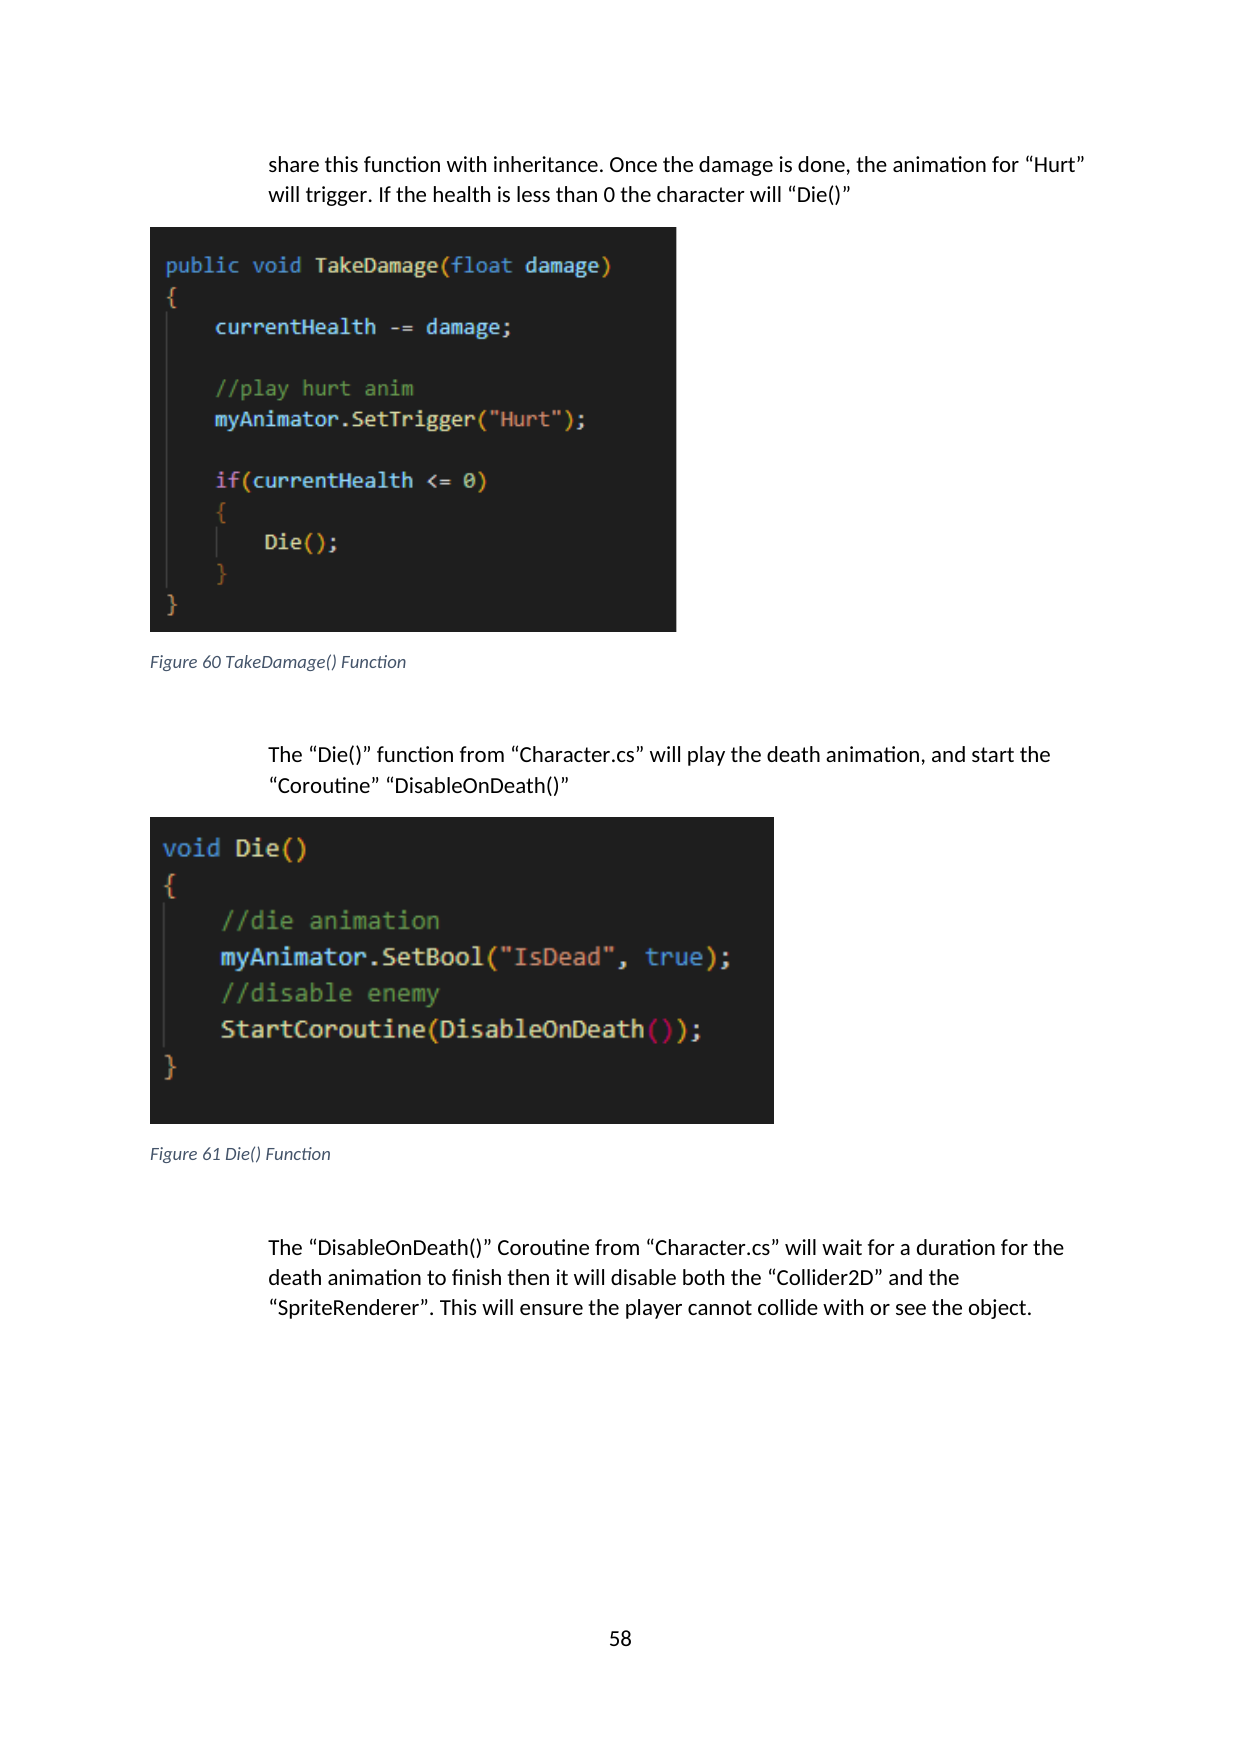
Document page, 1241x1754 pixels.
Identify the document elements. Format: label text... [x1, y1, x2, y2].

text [268, 150, 1090, 208]
text The “DisableOnDeath()” Coroutine from “Character.cs” will wait for a duration for the death animation to finish then it will disable both the “Collider2D” and the “SpriteRenderer”. This will ensure the player cannot collide with or see the object. [268, 1233, 1090, 1321]
picture [150, 227, 677, 632]
picture [150, 817, 774, 1124]
text The “Die()” function from “Character.cs” will play the death animation, and start the “Coroutine” “DisableOnDeath()” [268, 741, 1090, 799]
